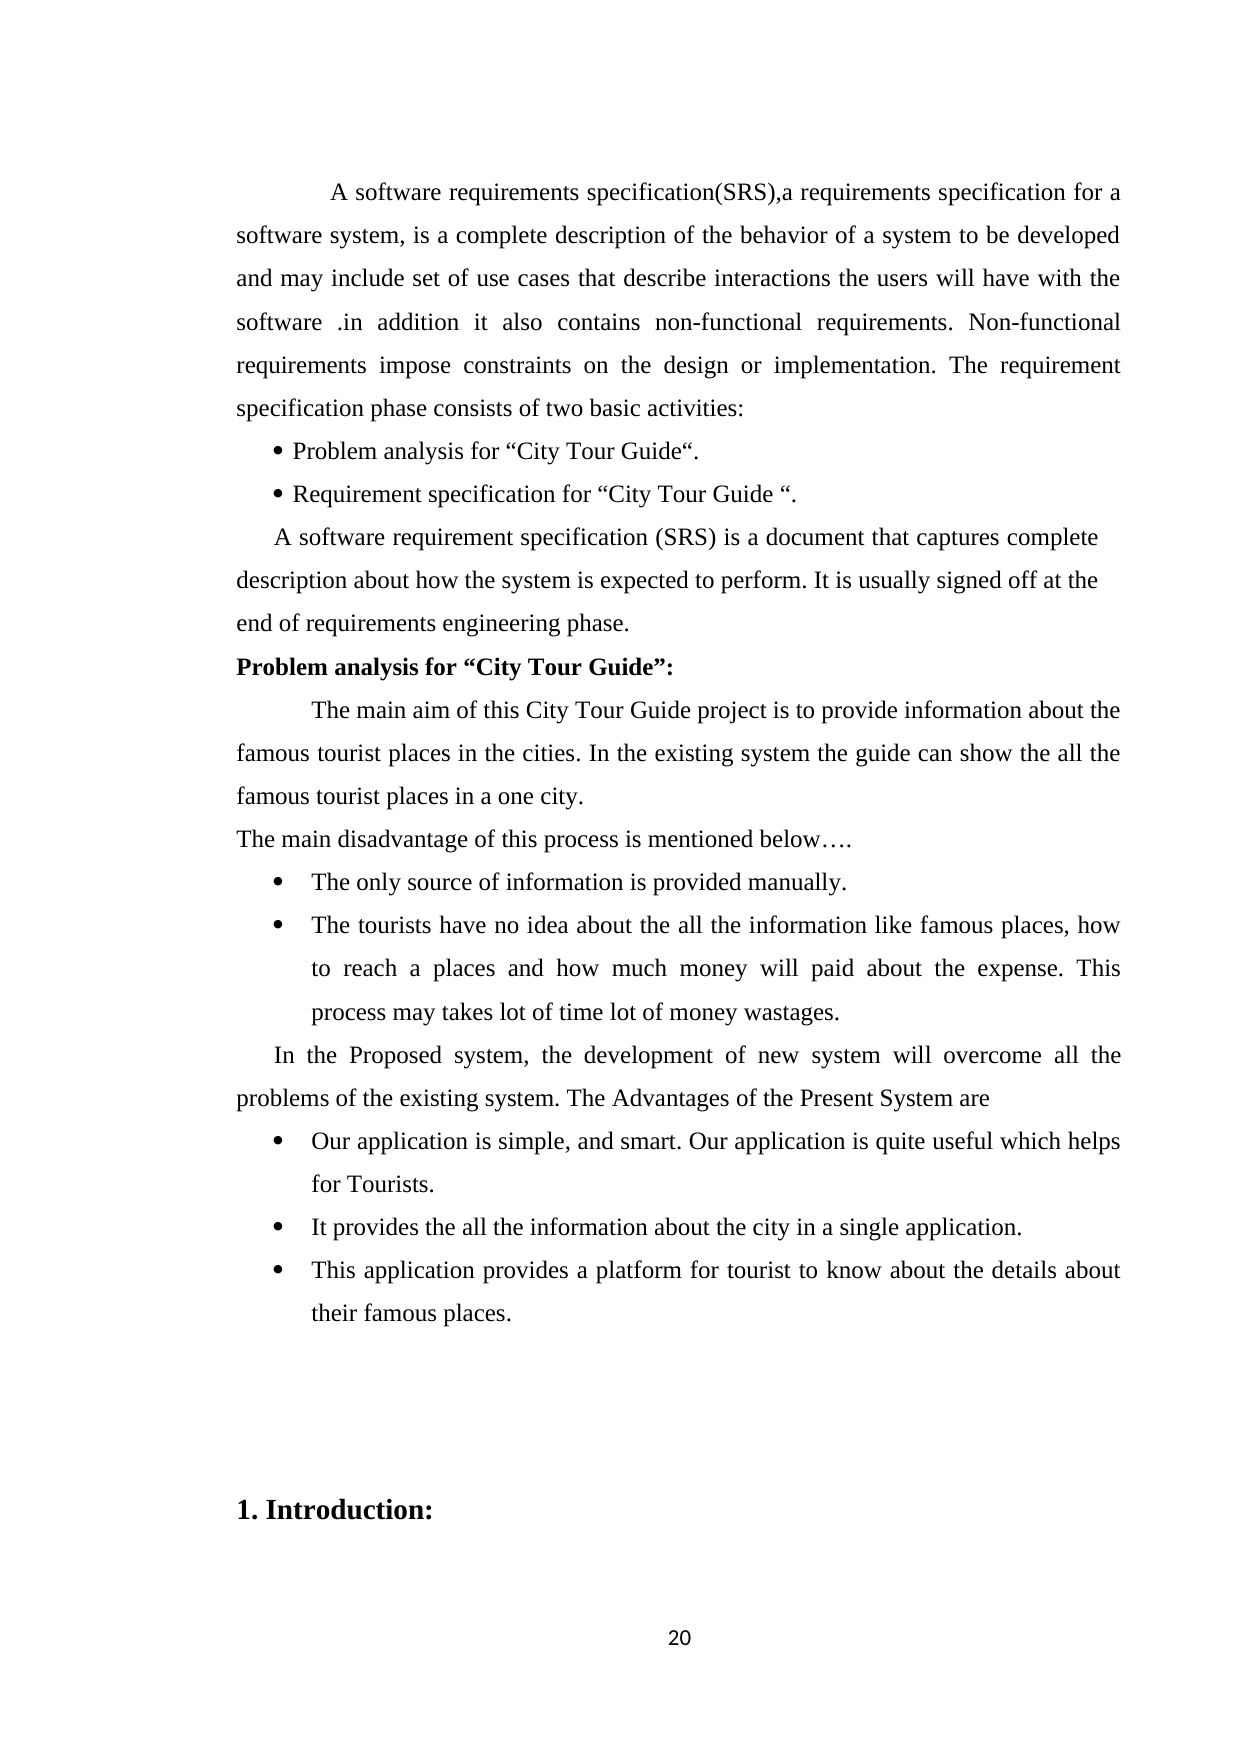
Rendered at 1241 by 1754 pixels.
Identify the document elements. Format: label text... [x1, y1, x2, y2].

list It provides the all the information about the city in a single application. [274, 1212, 1122, 1241]
text The main disadvantage of this process is mentioned below…. [236, 824, 1122, 853]
list Problem analysis for “City Tour Guide“. [274, 436, 1122, 465]
text In the Proposed system, the development of new system will overcome all the problems of the existing system. The Advantages of the Present System are [236, 1040, 1122, 1112]
text Problem analysis for “City Tour Guide”: [236, 652, 1122, 680]
text A software requirement specification (SRS) is a document that captures complete description about how the system is expected to perform. It is usually signed off at the end of requirements engineering phase. [236, 522, 1099, 637]
list Requirement specification for “City Tour Guide “. [274, 479, 1122, 508]
list This application provides a platform for tourist to know about the details about their famous places. [274, 1255, 1122, 1327]
list The only source of information is provided manually. [274, 867, 1122, 896]
text A software requirements specification(SRS),a requirements specification for a software system, is a complete description of the behavior of a system to be developed and may include set of use cases that describe interactions the users will have with the software .in addition it also contains non-functional requirements. Non-functional requirements impose constraints on the design or implementation. The requirement specification phase consists of two basic activities: [236, 177, 1122, 422]
text 1. Introduction: [236, 1492, 1122, 1526]
list The tourists have no idea about the all the information like famous places, how to reach a places and how much money will paid about the expense. This process may takes lot of time lot of money wastages. [274, 910, 1122, 1025]
text The main aim of this City Tour Guide project is to provide information about the famous tourist places in the cities. In the existing system the guide can show the all the famous tourist places in a one city. [236, 695, 1122, 810]
list Our application is simple, and smart. Our application is quite useful which helps for Tourists. [274, 1126, 1122, 1198]
